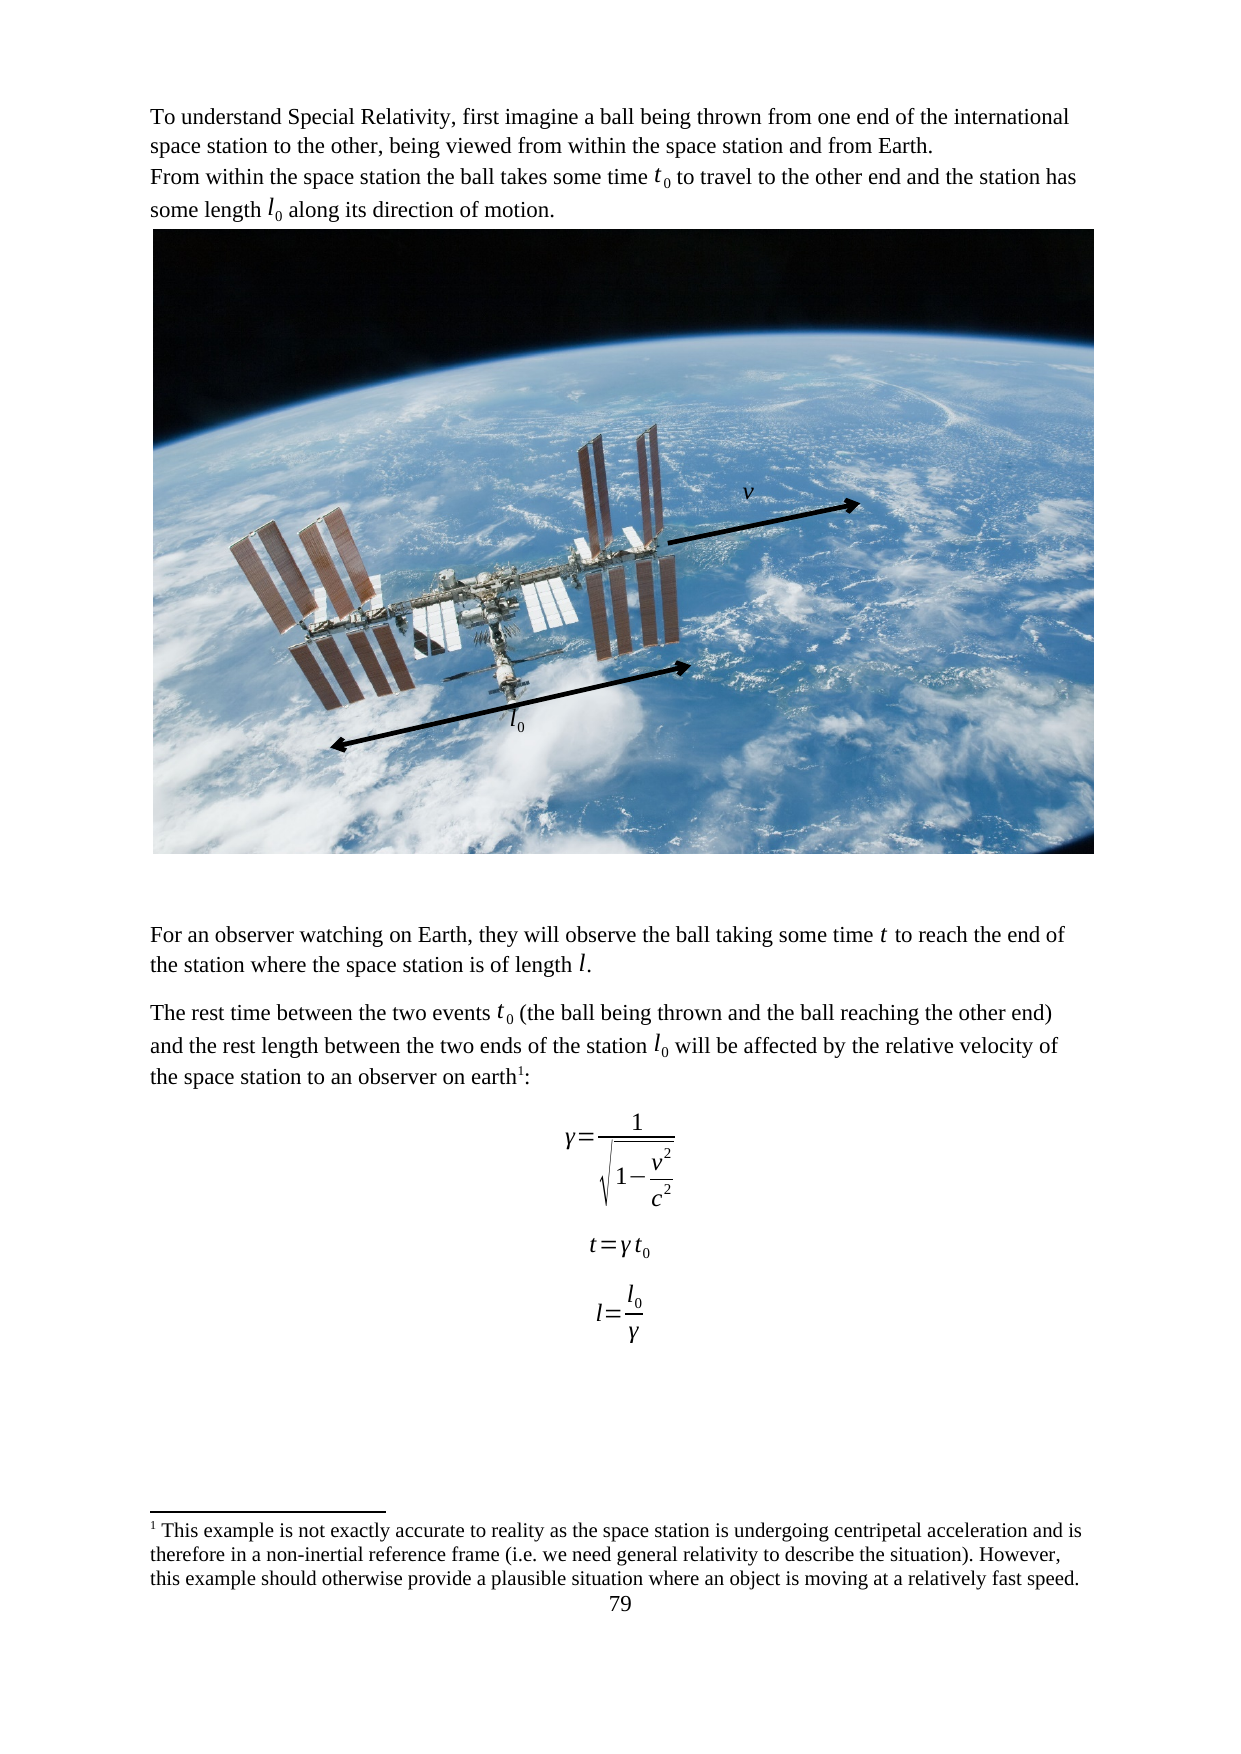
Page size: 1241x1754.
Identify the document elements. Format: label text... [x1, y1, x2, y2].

picture [153, 229, 1094, 854]
text For an observer watching on Earth, they will observe the ball taking some time to reach the end of the station where the space station is of length . [150, 920, 1090, 978]
text To understand Special Relativity, first imagine a ball being thrown from one end of the international space station to the other, being viewed from within the space station and from Earth. From within the space station the ball takes some time to travel to the other end and the station has some length along its direction of motion. [150, 103, 1090, 225]
text The rest time between the two events (the ball being thrown and the ball reaching the other end) and the rest length between the two ends of the station will be affected by the relative velocity of the space station to an observer on earth: [150, 996, 1090, 1089]
